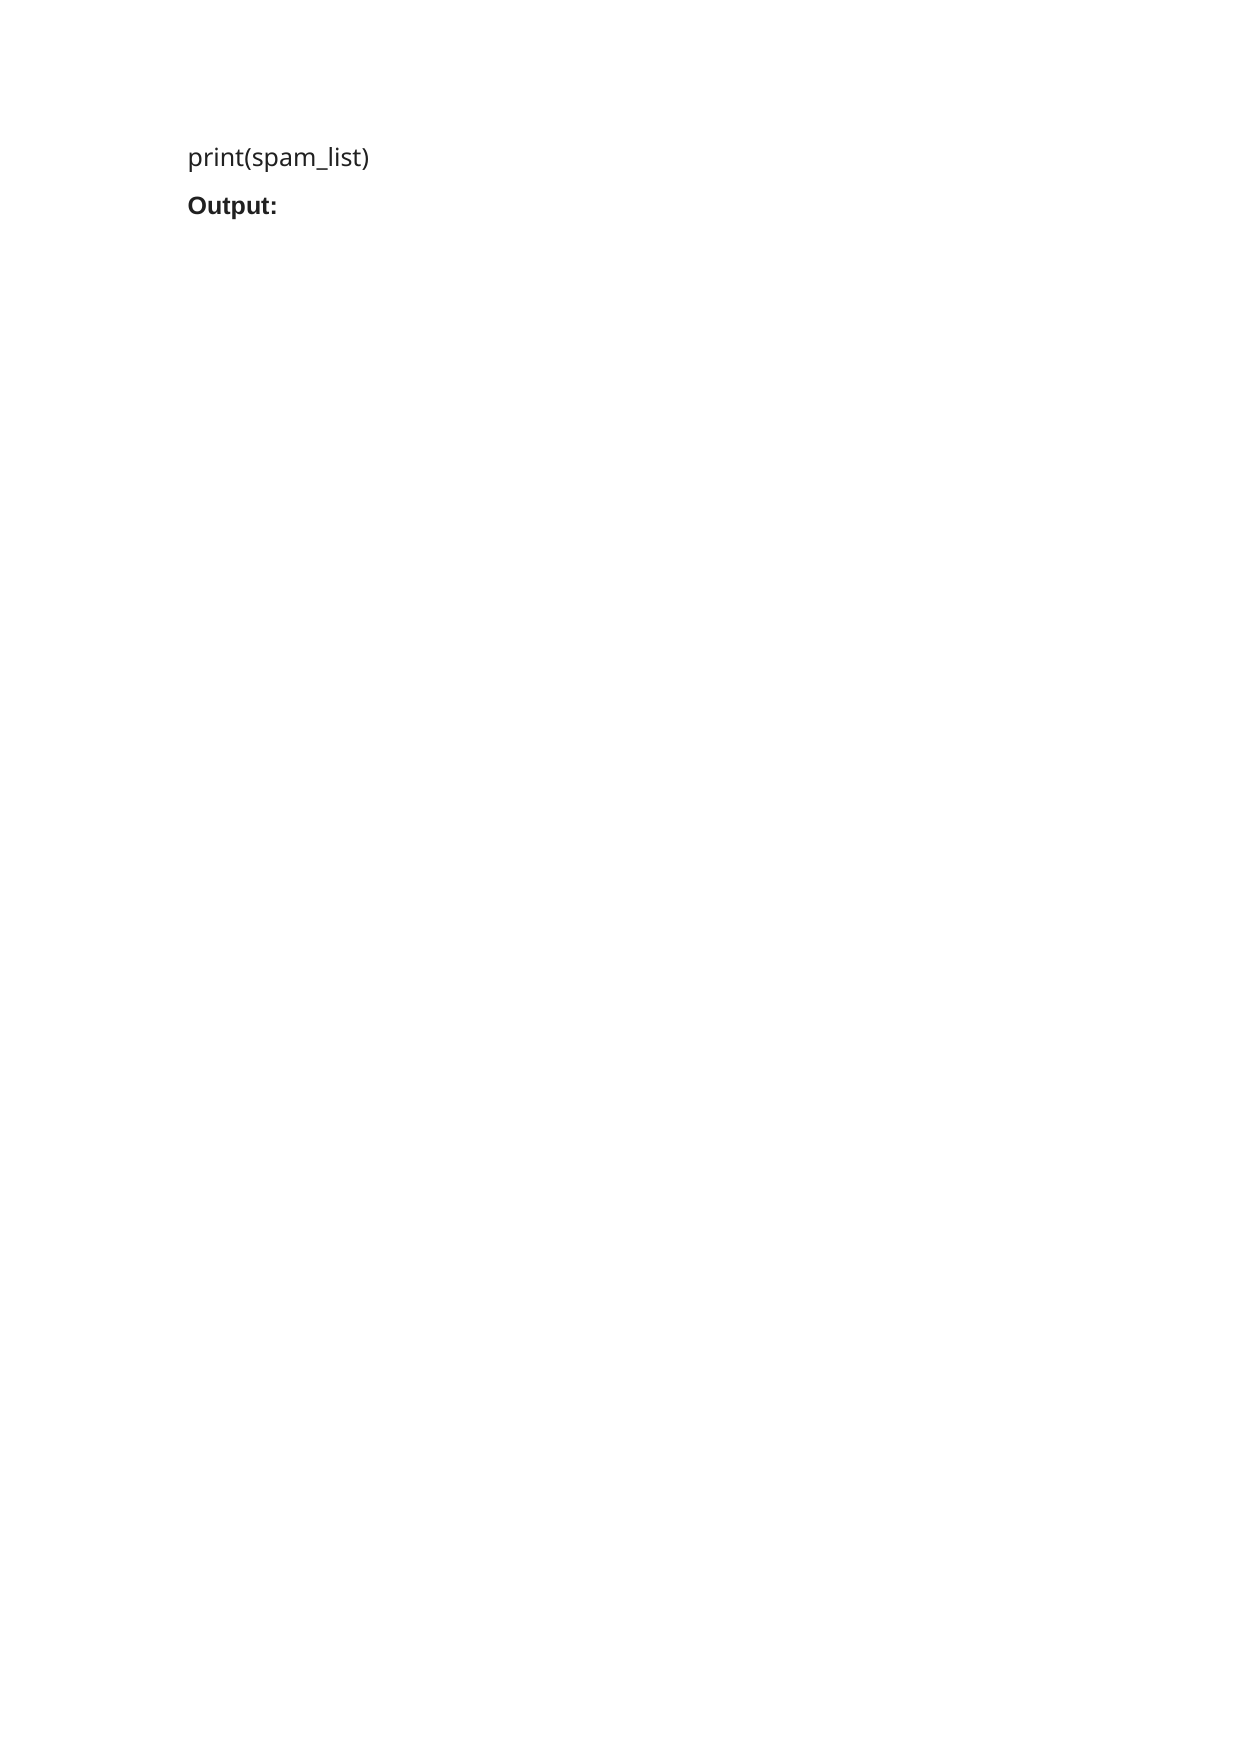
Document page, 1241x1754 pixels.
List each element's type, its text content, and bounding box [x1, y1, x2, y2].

subtitle Output: [187, 191, 1090, 219]
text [187, 139, 632, 174]
